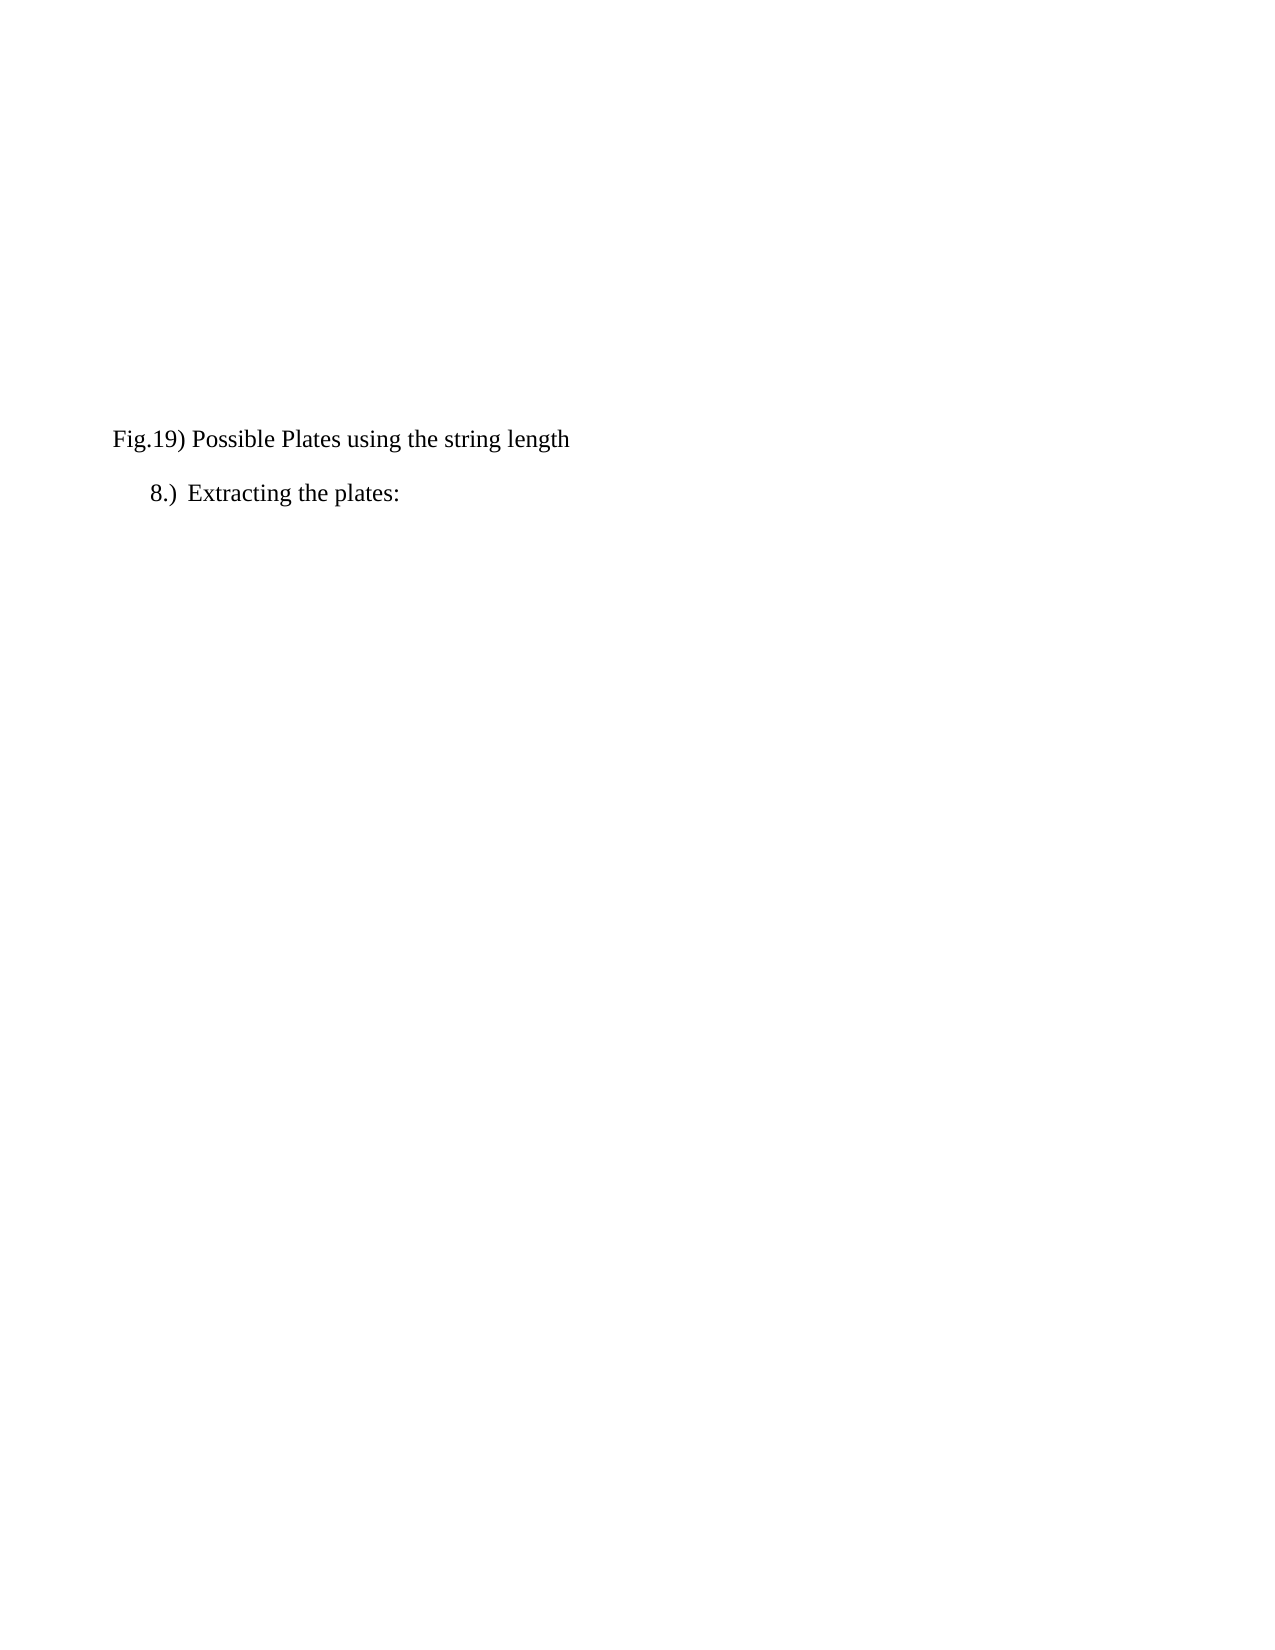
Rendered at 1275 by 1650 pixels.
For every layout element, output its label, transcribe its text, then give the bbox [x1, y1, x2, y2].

list Extracting the plates: [150, 478, 1162, 507]
text Fig.19) Possible Plates using the string length [112, 424, 1162, 453]
